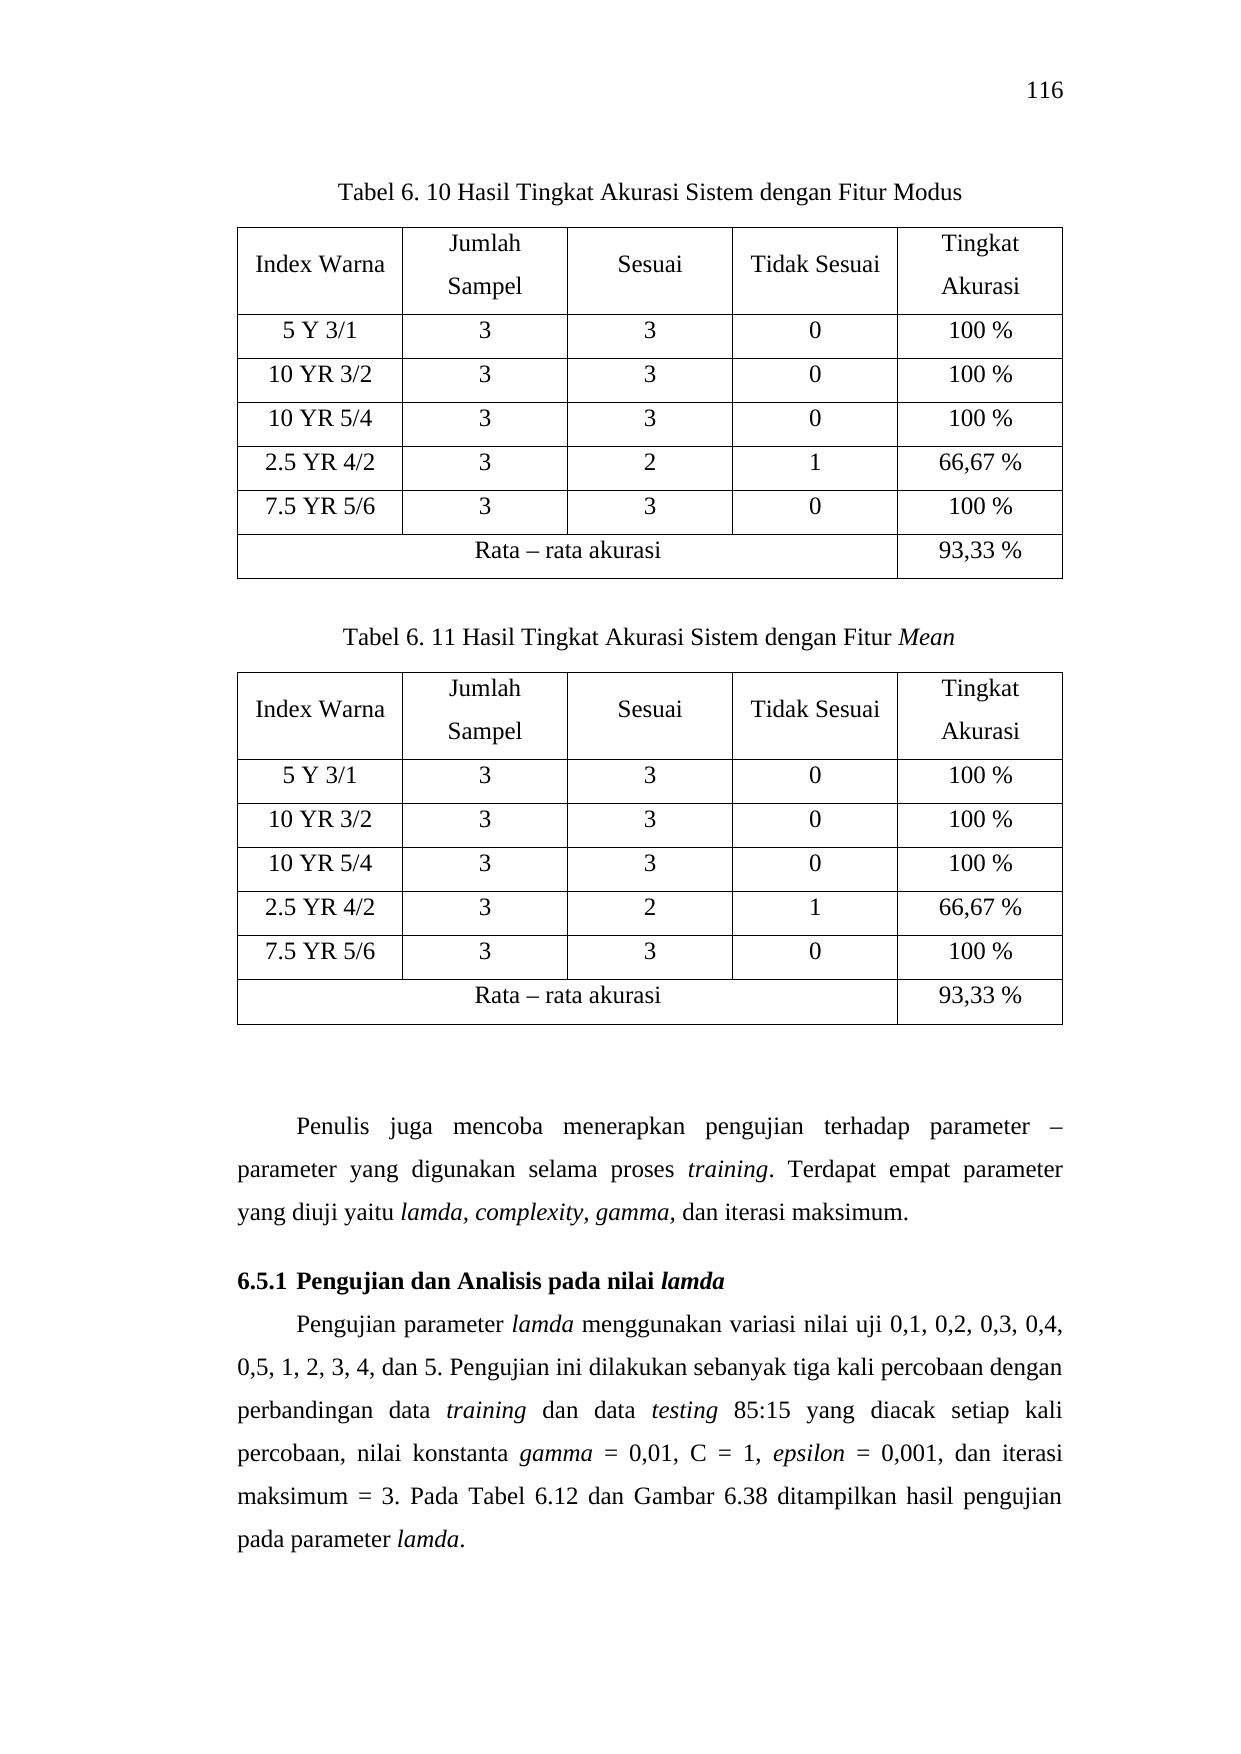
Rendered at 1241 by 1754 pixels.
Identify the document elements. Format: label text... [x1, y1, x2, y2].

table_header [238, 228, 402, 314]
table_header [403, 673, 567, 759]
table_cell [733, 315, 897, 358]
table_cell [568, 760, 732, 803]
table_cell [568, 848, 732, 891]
subtitle Pengujian dan Analisis pada nilai lamda [237, 1266, 1063, 1294]
text Penulis juga mencoba menerapkan pengujian terhadap parameter – parameter yang digunakan selama proses training. Terdapat empat parameter yang diuji yaitu lamda, complexity, gamma, dan iterasi maksimum. [237, 1111, 1063, 1226]
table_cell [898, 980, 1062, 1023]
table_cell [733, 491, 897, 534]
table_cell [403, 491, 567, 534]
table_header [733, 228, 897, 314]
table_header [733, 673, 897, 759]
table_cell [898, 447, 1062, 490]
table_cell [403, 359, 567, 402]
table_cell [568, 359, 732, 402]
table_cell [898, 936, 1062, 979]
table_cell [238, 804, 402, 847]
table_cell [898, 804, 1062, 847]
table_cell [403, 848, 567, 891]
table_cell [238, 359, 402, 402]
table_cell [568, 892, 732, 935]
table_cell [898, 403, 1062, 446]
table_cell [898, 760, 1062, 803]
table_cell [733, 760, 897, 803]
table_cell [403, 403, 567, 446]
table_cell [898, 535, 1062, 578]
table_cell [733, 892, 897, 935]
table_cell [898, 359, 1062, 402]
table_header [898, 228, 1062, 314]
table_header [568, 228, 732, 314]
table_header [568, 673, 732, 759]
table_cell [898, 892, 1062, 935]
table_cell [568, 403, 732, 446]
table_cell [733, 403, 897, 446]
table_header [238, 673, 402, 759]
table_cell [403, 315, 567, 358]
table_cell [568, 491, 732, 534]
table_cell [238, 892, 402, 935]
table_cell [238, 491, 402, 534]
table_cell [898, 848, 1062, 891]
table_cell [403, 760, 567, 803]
text Pengujian parameter lamda menggunakan variasi nilai uji 0,1, 0,2, 0,3, 0,4, 0,5, 1, 2, 3, 4, dan 5. Pengujian ini dilakukan sebanyak tiga kali percobaan dengan perbandingan data training dan data testing 85:15 yang diacak setiap kali percobaan, nilai konstanta gamma = 0,01, C = 1, epsilon = 0,001, dan iterasi maksimum = 3. Pada Tabel 6.12 dan Gambar 6.38 ditampilkan hasil pengujian pada parameter lamda. [237, 1309, 1063, 1553]
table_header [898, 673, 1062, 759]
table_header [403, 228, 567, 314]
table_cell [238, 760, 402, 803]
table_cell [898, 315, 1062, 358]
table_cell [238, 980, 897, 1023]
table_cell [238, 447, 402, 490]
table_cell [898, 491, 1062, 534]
text Tabel 6. 11 Hasil Tingkat Akurasi Sistem dengan Fitur Mean [237, 622, 1063, 651]
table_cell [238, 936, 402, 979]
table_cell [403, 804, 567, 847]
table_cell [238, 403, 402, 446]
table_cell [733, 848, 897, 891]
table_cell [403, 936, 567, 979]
text Tabel 6. 10 Hasil Tingkat Akurasi Sistem dengan Fitur Modus [237, 177, 1063, 206]
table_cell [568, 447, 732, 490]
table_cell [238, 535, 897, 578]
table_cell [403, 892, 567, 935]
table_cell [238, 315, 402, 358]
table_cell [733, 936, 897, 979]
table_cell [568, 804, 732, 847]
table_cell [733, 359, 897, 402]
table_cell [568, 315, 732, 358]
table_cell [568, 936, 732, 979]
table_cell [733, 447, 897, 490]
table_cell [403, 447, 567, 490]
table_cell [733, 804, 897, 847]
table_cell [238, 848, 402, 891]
